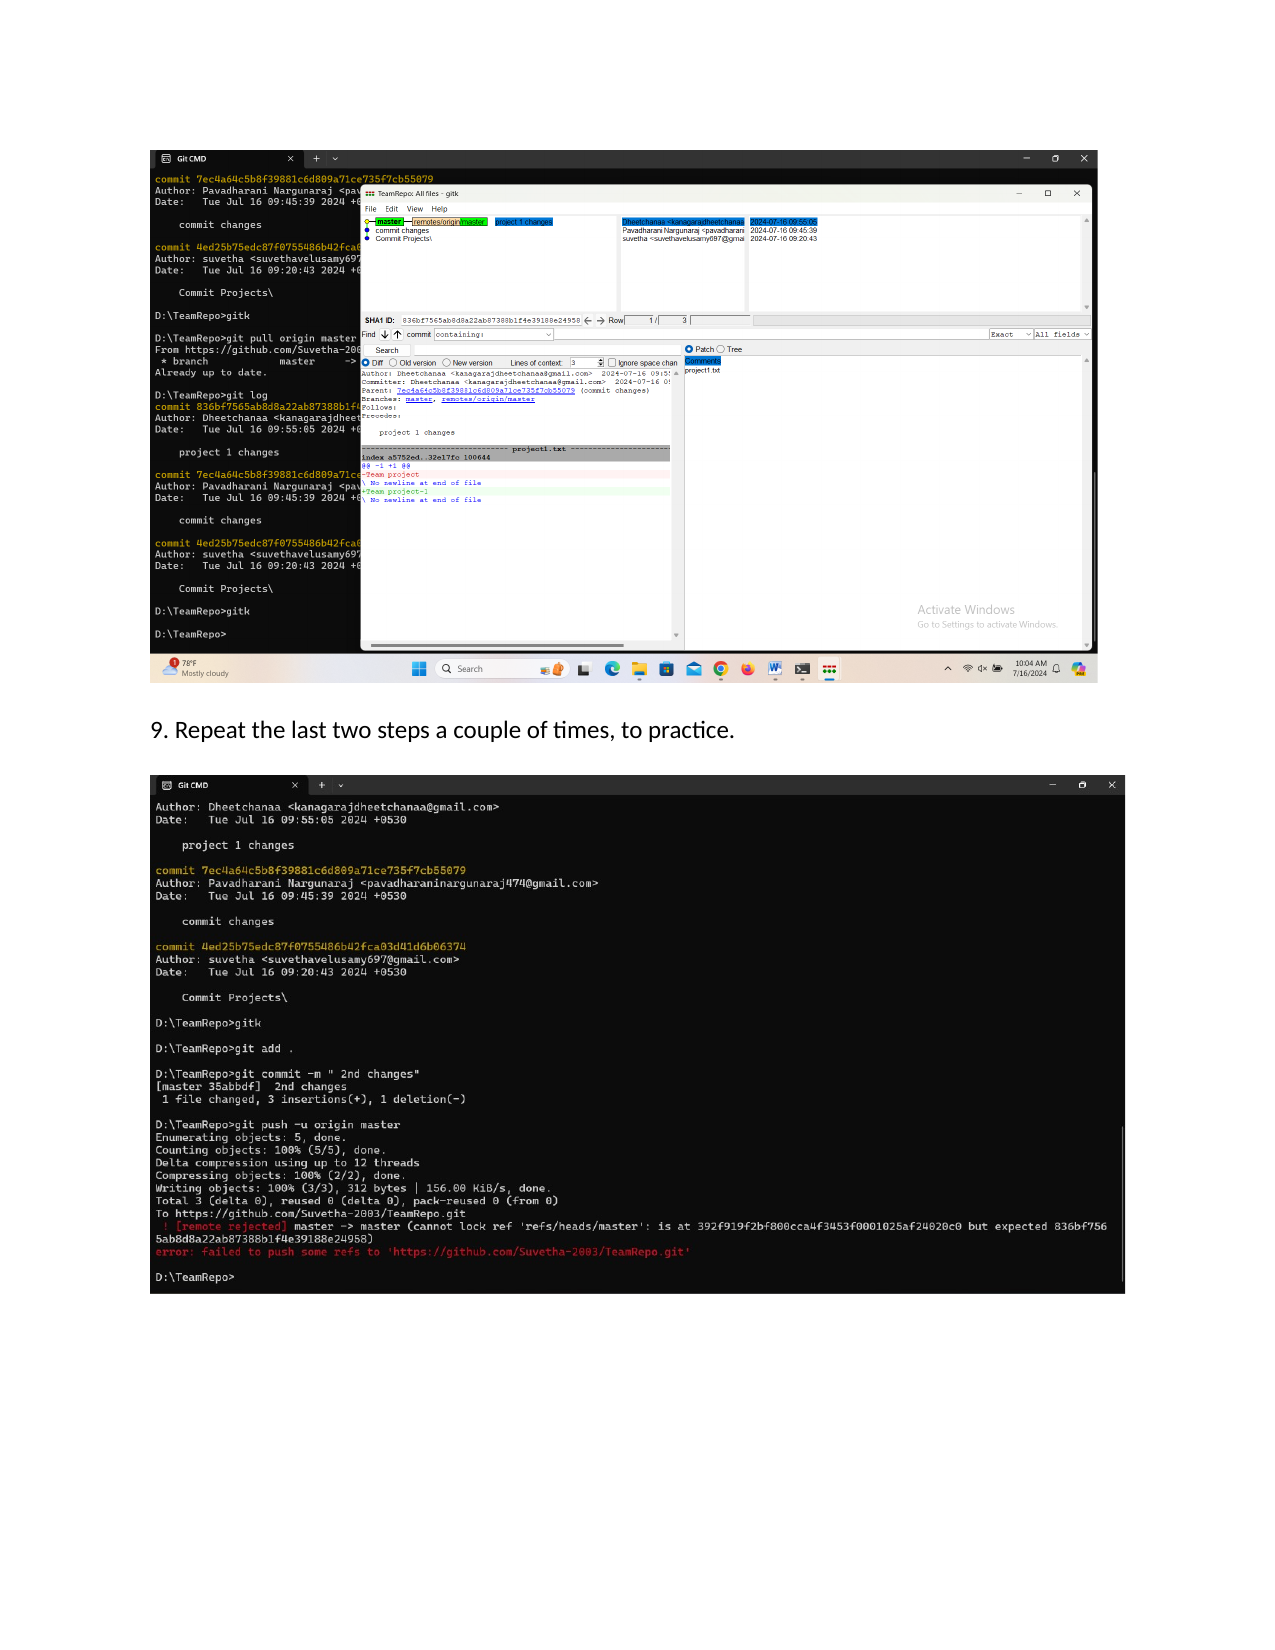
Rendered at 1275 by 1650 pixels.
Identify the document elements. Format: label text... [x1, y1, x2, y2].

picture [150, 775, 1125, 1294]
picture [150, 150, 1098, 683]
text 9. Repeat the last two steps a couple of times, to practice. [150, 714, 1125, 744]
